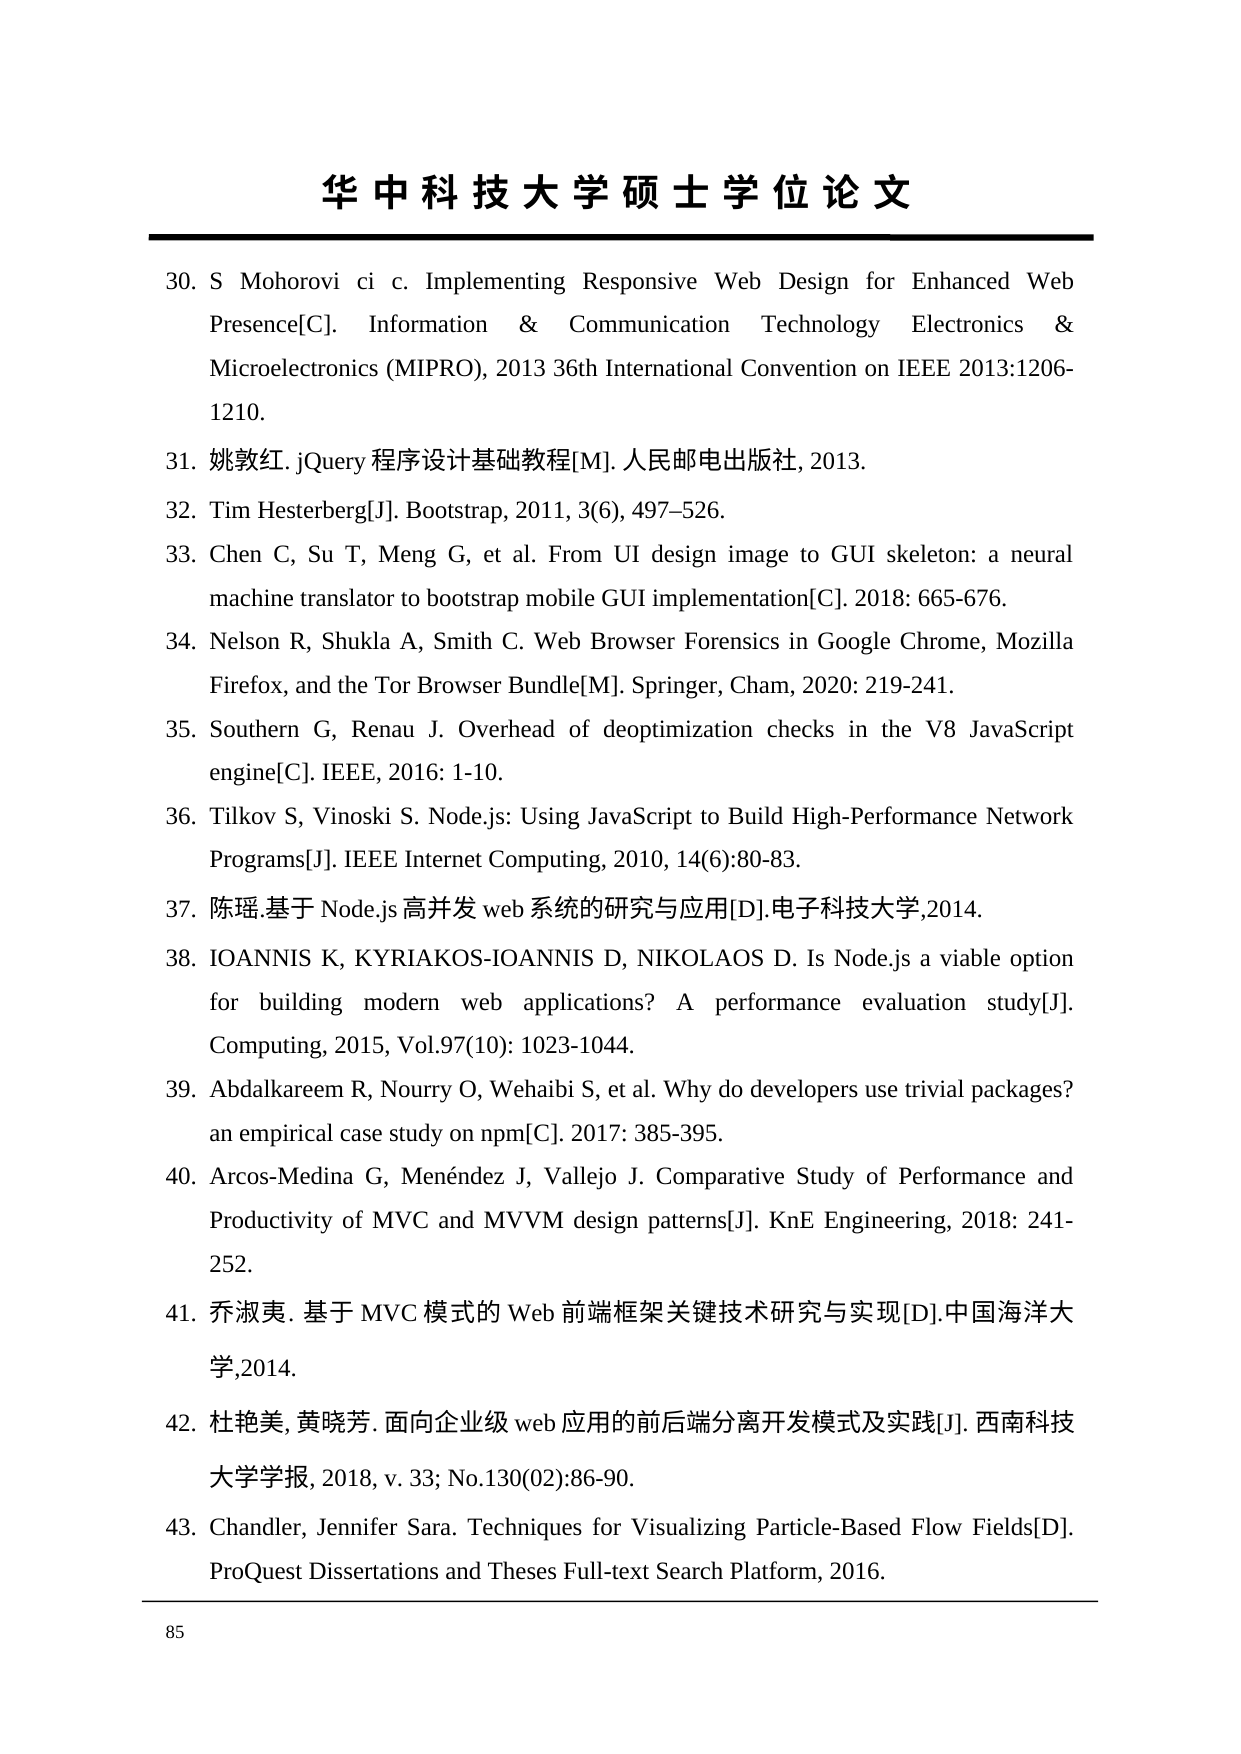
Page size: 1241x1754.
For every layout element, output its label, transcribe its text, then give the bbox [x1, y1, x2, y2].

list 乔淑夷. 基于MVC模式的Web前端框架关键技术研究与实现[D].中国海洋大学,2014. [165, 1292, 1075, 1384]
list IOANNIS K, KYRIAKOS-IOANNIS D, NIKOLAOS D. Is Node.js a viable option for building modern web applications? A performance evaluation study[J]. Computing, 2015, Vol.97(10): 1023-1044. [165, 943, 1075, 1059]
list 杜艳美, 黄晓芳. 面向企业级web应用的前后端分离开发模式及实践[J]. 西南科技大学学报, 2018, v. 33; No.130(02):86-90. [165, 1402, 1075, 1494]
list Arcos-Medina G, Menéndez J, Vallejo J. Comparative Study of Performance and Productivity of MVC and MVVM design patterns[J]. KnE Engineering, 2018: 241-252. [165, 1161, 1075, 1277]
list Southern G, Renau J. Overhead of deoptimization checks in the V8 JavaScript engine[C]. IEEE, 2016: 1-10. [165, 714, 1075, 786]
list Abdalkareem R, Nourry O, Wehaibi S, et al. Why do developers use trivial packages? an empirical case study on npm[C]. 2017: 385-395. [165, 1074, 1075, 1147]
list 陈瑶.基于Node.js高并发web系统的研究与应用[D].电子科技大学,2014. [165, 888, 1075, 924]
list Tim Hesterberg[J]. Bootstrap, 2011, 3(6), 497–526. [165, 495, 1075, 524]
list Chandler, Jennifer Sara. Techniques for Visualizing Particle-Based Flow Fields[D]. ProQuest Dissertations and Theses Full-text Search Platform, 2016. [165, 1512, 1075, 1585]
list 姚敦红. jQuery程序设计基础教程[M]. 人民邮电出版社, 2013. [165, 440, 1075, 477]
list S Mohorovi ci c. Implementing Responsive Web Design for Enhanced Web Presence[C]. Information & Communication Technology Electronics & Microelectronics (MIPRO), 2013 36th International Convention on IEEE 2013:1206-1210. [165, 266, 1075, 426]
list Tilkov S, Vinoski S. Node.js: Using JavaScript to Build High-Performance Network Programs[J]. IEEE Internet Computing, 2010, 14(6):80-83. [165, 801, 1075, 873]
list Chen C, Su T, Meng G, et al. From UI design image to GUI skeleton: a neural machine translator to bootstrap mobile GUI implementation[C]. 2018: 665-676. [165, 539, 1075, 611]
list Nelson R, Shukla A, Smith C. Web Browser Forensics in Google Chrome, Mozilla Firefox, and the Tor Browser Bundle[M]. Springer, Cham, 2020: 219-241. [165, 626, 1075, 699]
